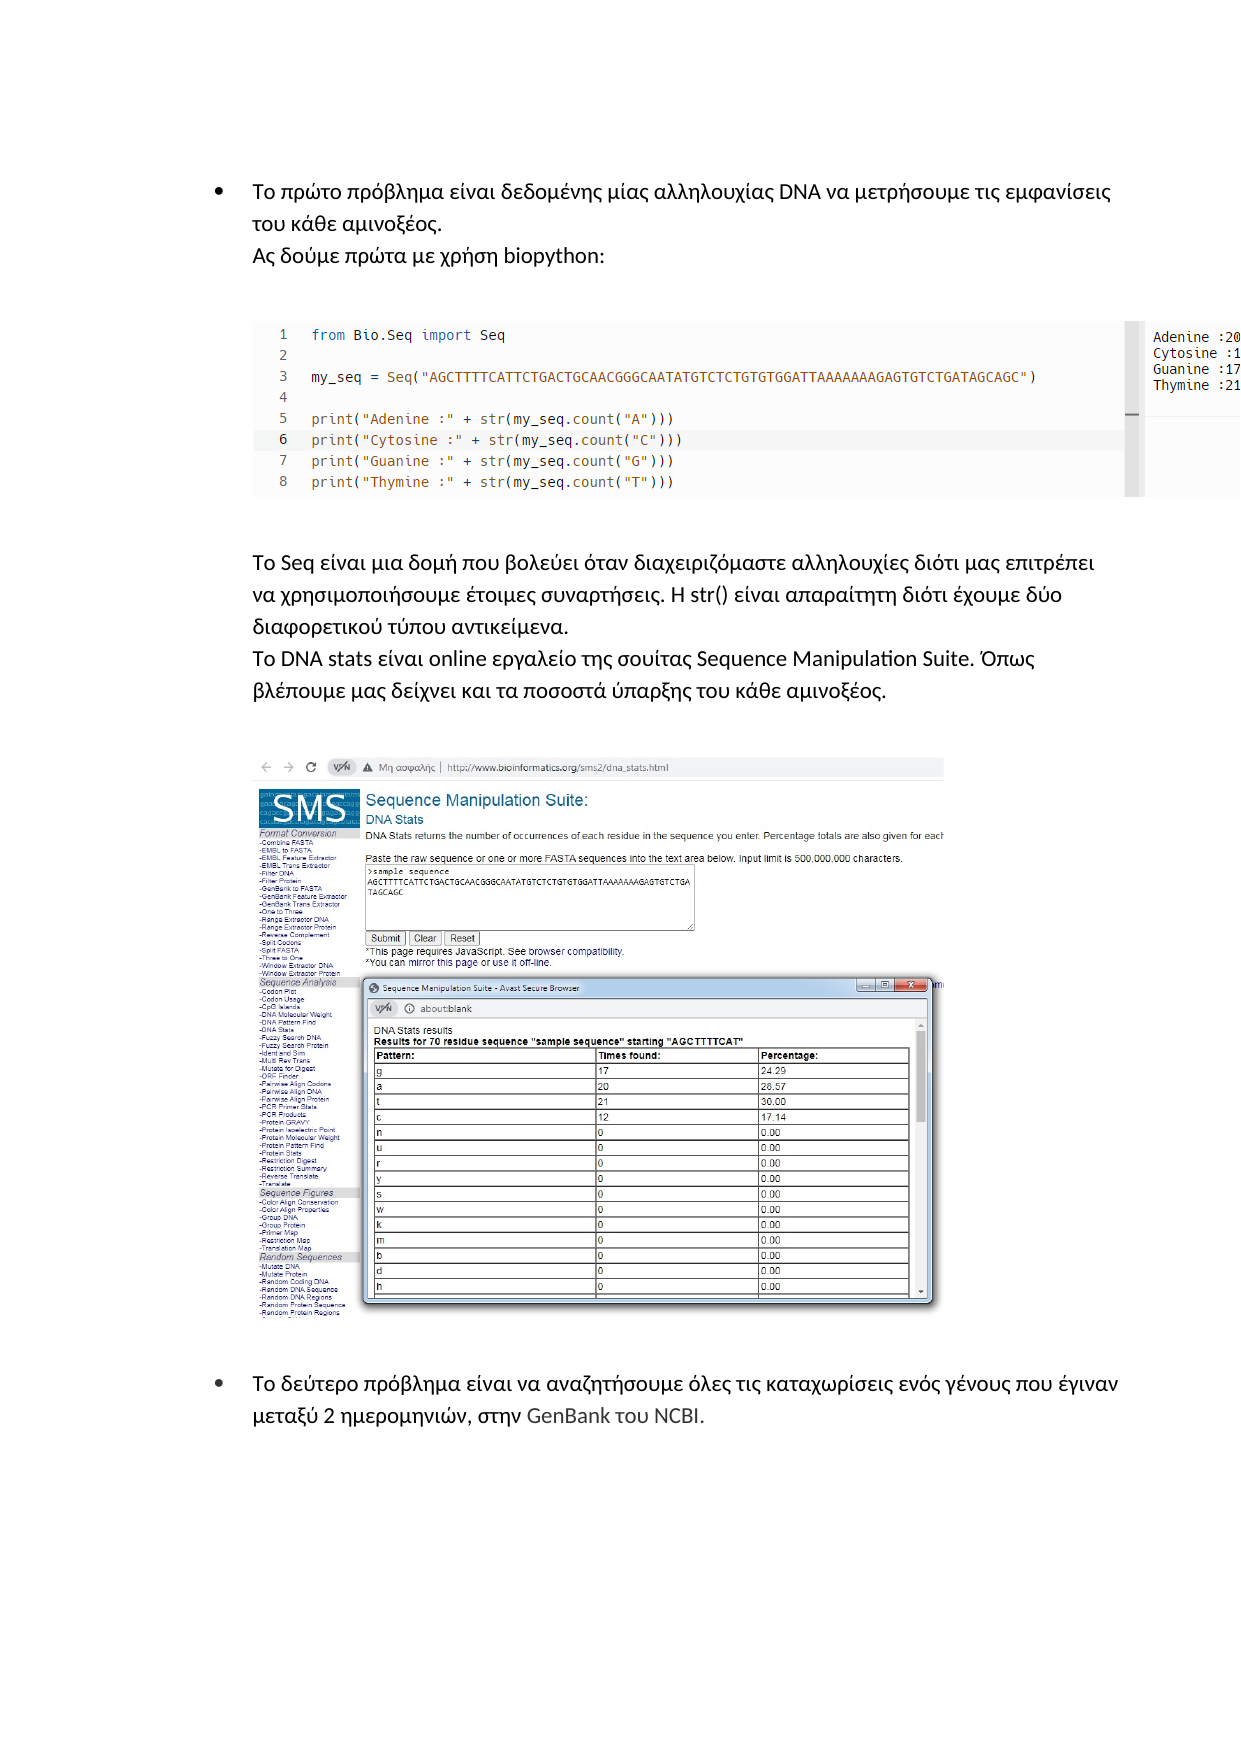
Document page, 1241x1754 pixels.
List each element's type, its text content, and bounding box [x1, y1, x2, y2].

picture [252, 321, 1241, 497]
list Ας δούμε πρώτα με χρήση biopython: [252, 242, 1122, 269]
list To Seq είναι μια δομή που βολεύει όταν διαχειριζόμαστε αλληλουχίες διότι μας επιτρέπει να χρησιμοποιήσουμε έτοιμες συναρτήσεις. Η str() είναι απαραίτητη διότι έχουμε δύο διαφορετικού τύπου αντικείμενα. [252, 548, 1122, 640]
list Το πρώτο πρόβλημα είναι δεδομένης μίας αλληλουχίας DNA να μετρήσουμε τις εμφανίσεις του κάθε αμινοξέος. [215, 177, 1122, 237]
picture [252, 756, 944, 1318]
list Το DNA stats είναι online εργαλείο της σουίτας Sequence Manipulation Suite. Όπως βλέπουμε μας δείχνει και τα ποσοστά ύπαρξης του κάθε αμινοξέος. [252, 644, 1122, 705]
list Το δεύτερο πρόβλημα είναι να αναζητήσουμε όλες τις καταχωρίσεις ενός γένους που έγιναν μεταξύ 2 ημερομηνιών, στην GenBank του NCBI. [215, 1369, 1122, 1429]
